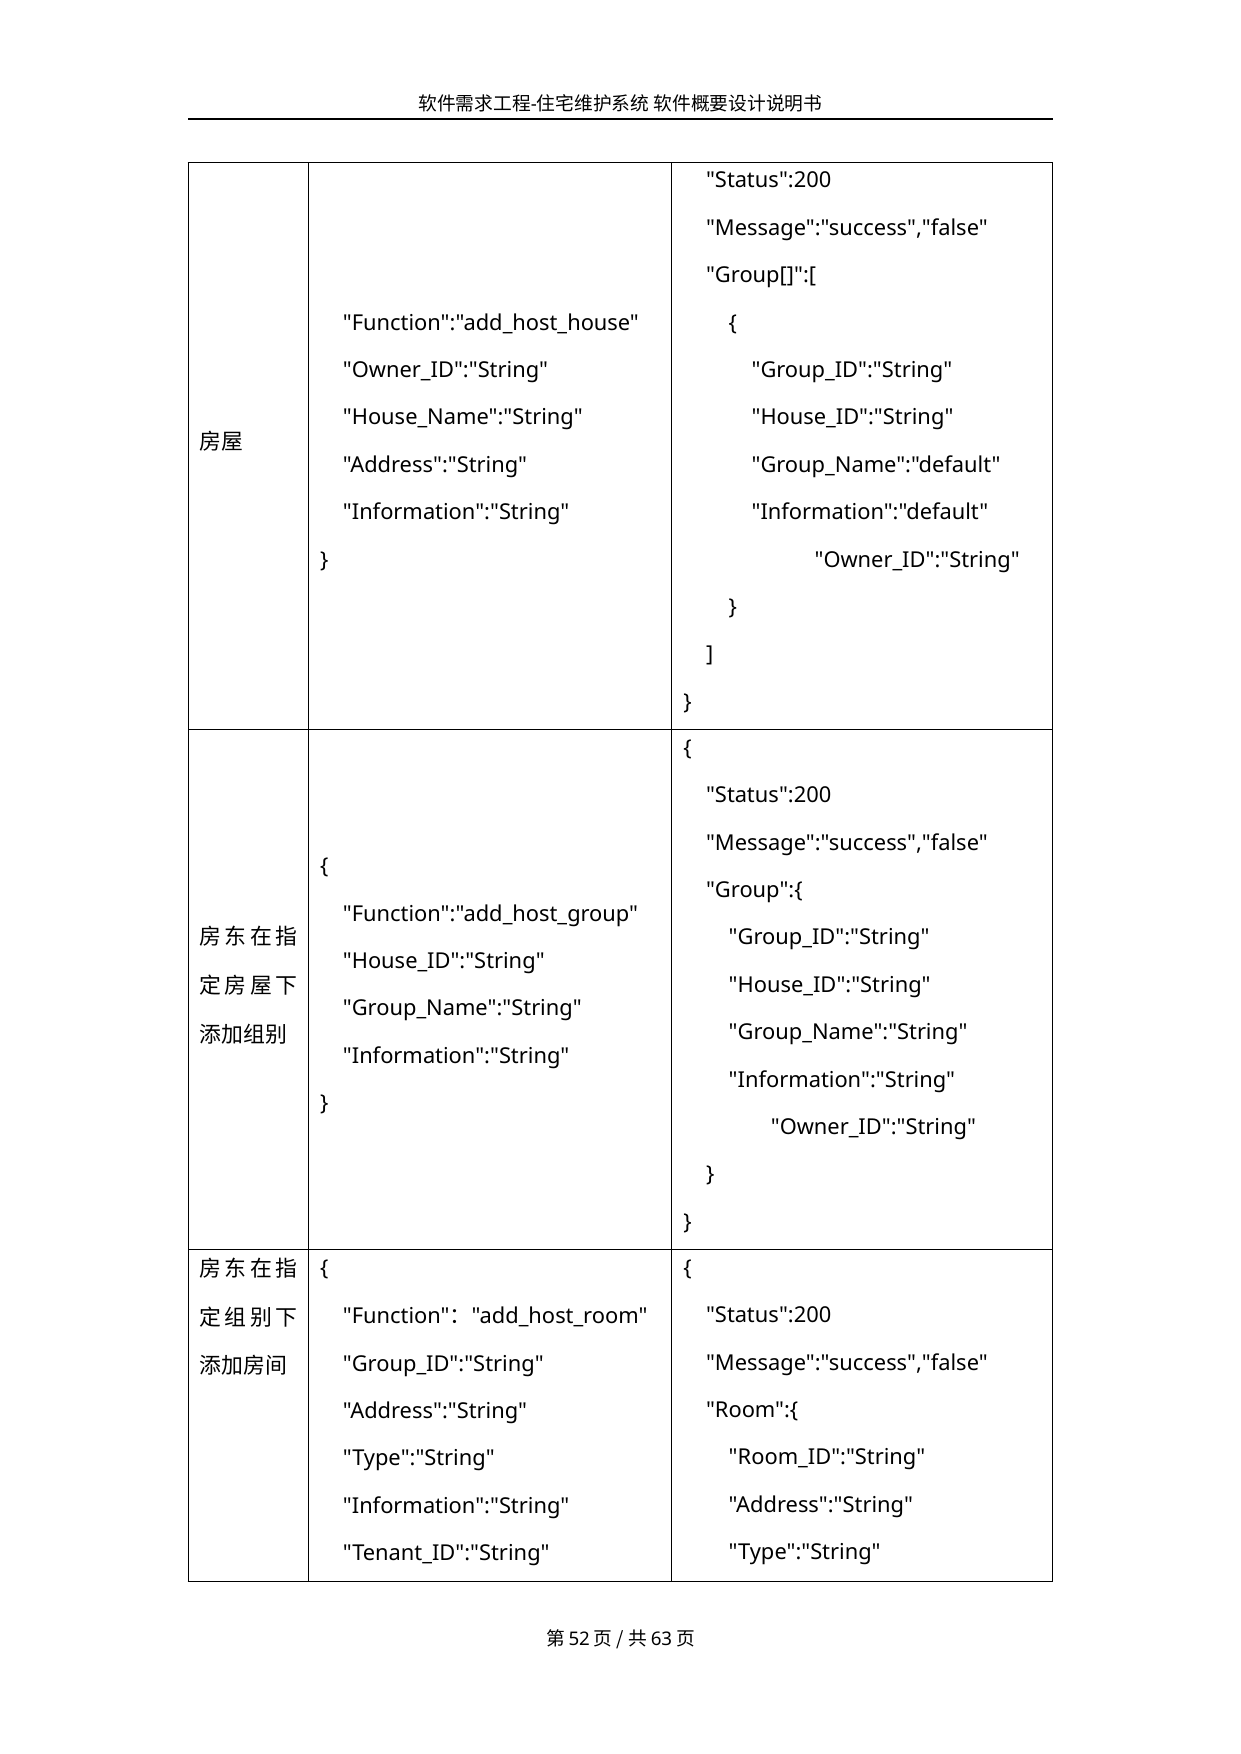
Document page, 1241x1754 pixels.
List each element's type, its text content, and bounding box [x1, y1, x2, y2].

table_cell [672, 1250, 1052, 1581]
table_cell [309, 163, 671, 729]
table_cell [672, 163, 1052, 729]
table_cell 房东在指定房屋下添加组别 [189, 730, 308, 1249]
table_cell 房东在指定组别下添加房间 [189, 1250, 308, 1581]
table_cell 房东添加房屋 [189, 163, 308, 729]
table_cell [309, 1250, 671, 1581]
table_cell { "Status":200 "Message":"success","false" "Group":{ "Group_ID":"String" "House_ID":"String" "Group_Name":"String" "Information":"String" "Owner_ID":"String" } } [672, 730, 1052, 1249]
table_cell { "Function":"add_host_group" "House_ID":"String" "Group_Name":"String" "Information":"String" } [309, 730, 671, 1249]
